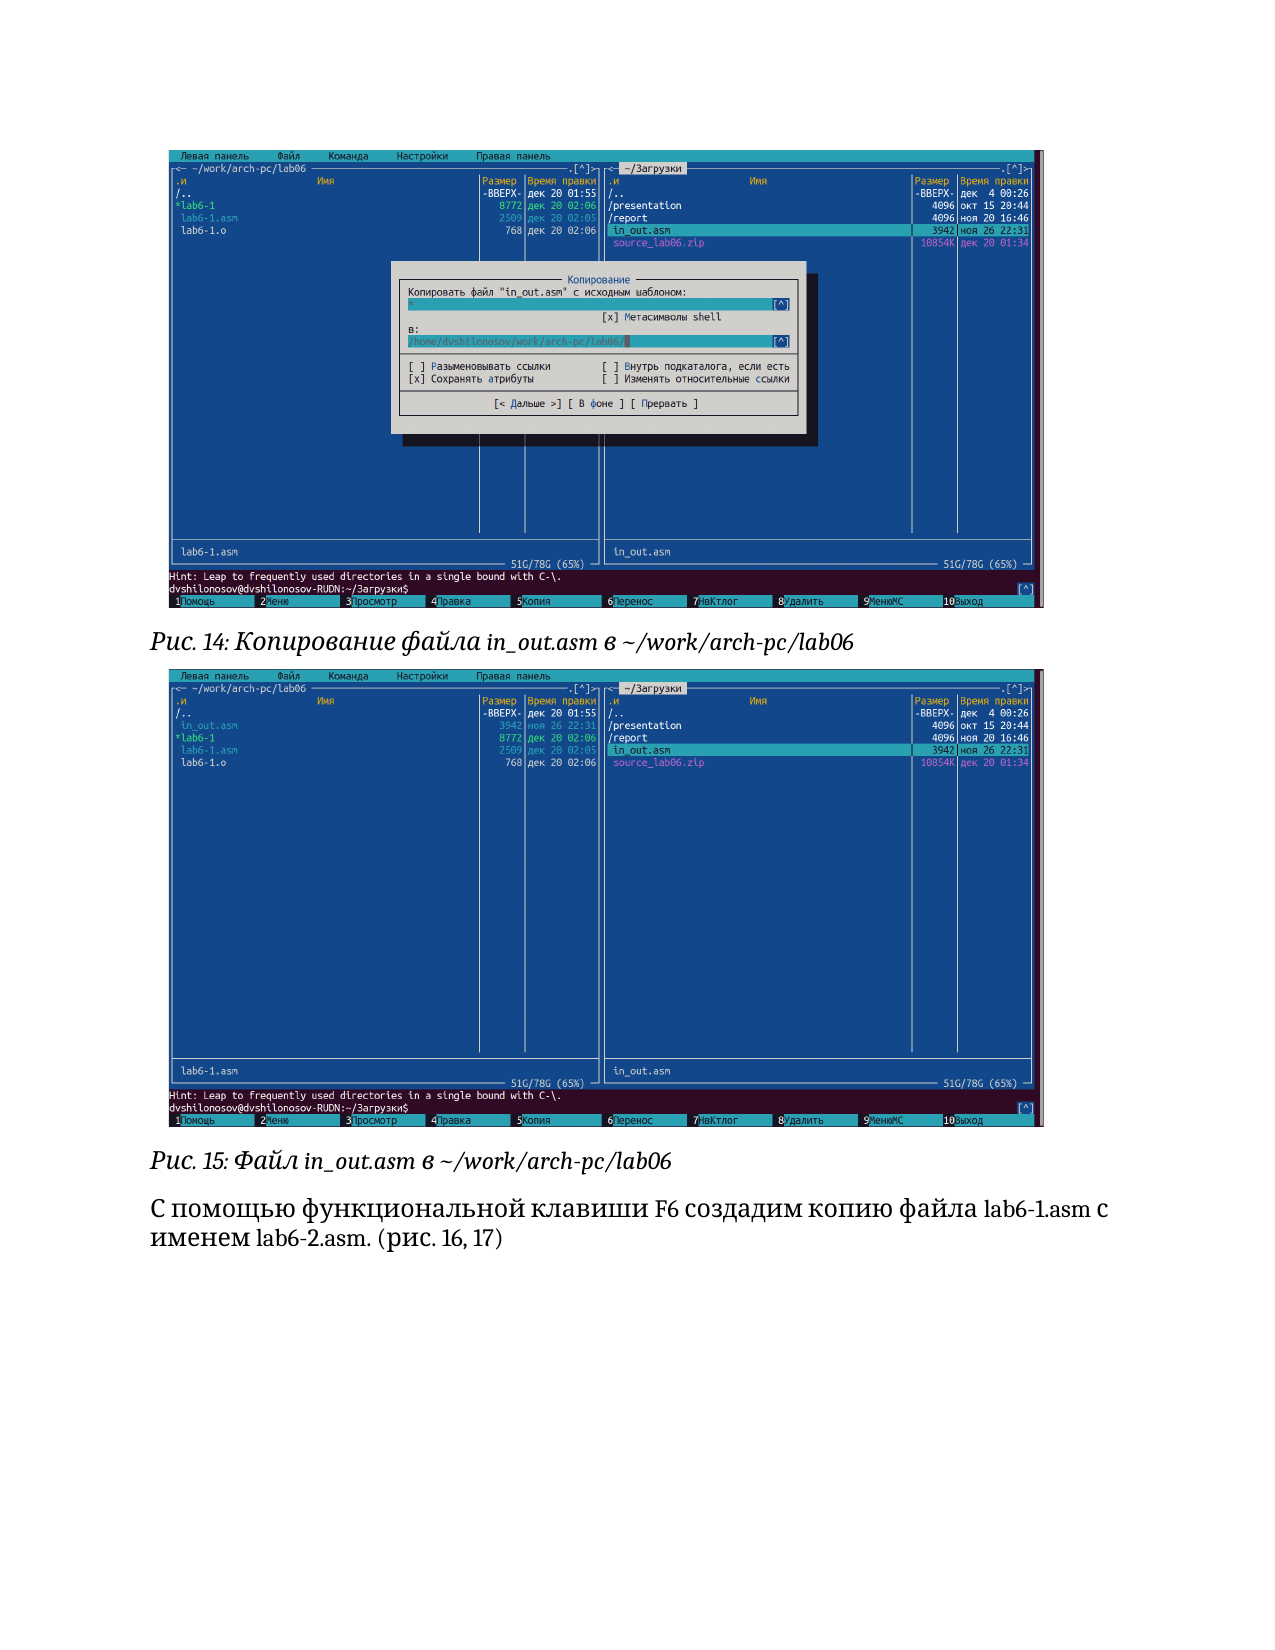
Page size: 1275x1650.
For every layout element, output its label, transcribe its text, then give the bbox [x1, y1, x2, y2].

text Рис. 14: Копирование файла in_out.asm в ~/work/arch-pc/lab06 [150, 628, 1125, 657]
picture [168, 150, 1044, 608]
picture [168, 669, 1044, 1127]
text Рис. 15: Файл in_out.asm в ~/work/arch-pc/lab06 [150, 1147, 1125, 1176]
text С помощью функциональной клавиши F6 создадим копию файла lab6-1.asm с именем lab6-2.asm. (рис. 16, 17) [150, 1195, 1125, 1252]
